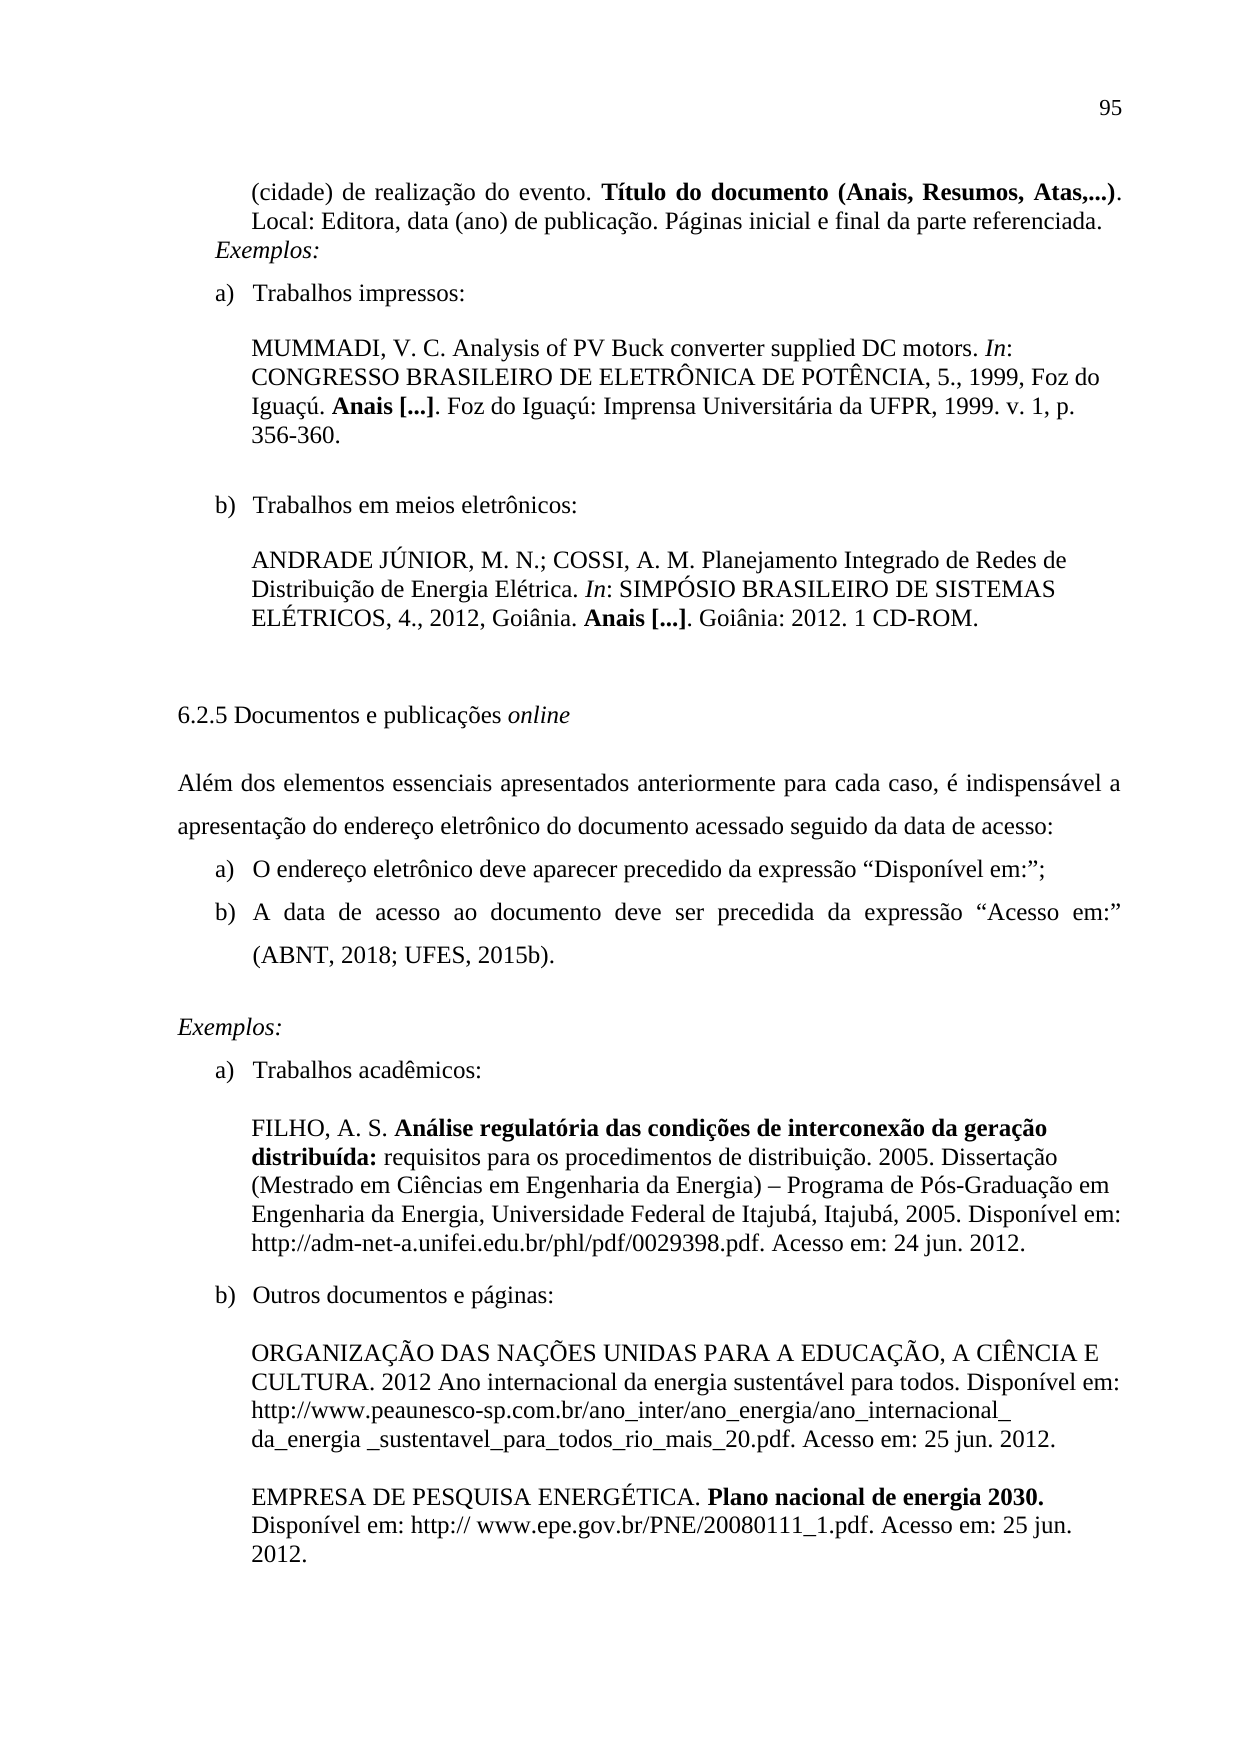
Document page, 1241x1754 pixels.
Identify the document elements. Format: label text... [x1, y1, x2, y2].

text Além dos elementos essenciais apresentados anteriormente para cada caso, é indispensável a apresentação do endereço eletrônico do documento acessado seguido da data de acesso: [177, 768, 1122, 840]
list Trabalhos impressos: [215, 278, 1122, 307]
list O endereço eletrônico deve aparecer precedido da expressão “Disponível em:”; [215, 854, 1122, 883]
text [251, 177, 1122, 235]
text Exemplos: [177, 1012, 1122, 1041]
list A data de acesso ao documento deve ser precedida da expressão “Acesso em:” (ABNT, 2018; UFES, 2015b). [215, 897, 1122, 969]
text EMPRESA DE PESQUISA ENERGÉTICA. Plano nacional de energia 2030. Disponível em: http:// www.epe.gov.br/PNE/20080111_1.pdf. Acesso em: 25 jun. 2012. [251, 1482, 1122, 1568]
text ORGANIZAÇÃO DAS NAÇÕES UNIDAS PARA A EDUCAÇÃO, A CIÊNCIA E CULTURA. 2012 Ano internacional da energia sustentável para todos. Disponível em: [251, 1338, 1122, 1396]
text Exemplos: [215, 235, 1122, 263]
text MUMMADI, V. C. Analysis of PV Buck converter supplied DC motors. In: CONGRESSO BRASILEIRO DE ELETRÔNICA DE POTÊNCIA, 5., 1999, Foz do Iguaçú. Anais [...]. Foz do Iguaçú: Imprensa Universitária da UFPR, 1999. v. 1, p. 356-360. [251, 333, 1122, 448]
text ANDRADE JÚNIOR, M. N.; COSSI, A. M. Planejamento Integrado de Redes de Distribuição de Energia Elétrica. In: SIMPÓSIO BRASILEIRO DE SISTEMAS ELÉTRICOS, 4., 2012, Goiânia. Anais [...]. Goiânia: 2012. 1 CD-ROM. [251, 545, 1122, 632]
list Trabalhos em meios eletrônicos: [215, 490, 1122, 518]
text FILHO, A. S. Análise regulatória das condições de interconexão da geração distribuída: requisitos para os procedimentos de distribuição. 2005. Dissertação (Mestrado em Ciências em Engenharia da Energia) – Programa de Pós-Graduação em Engenharia da Energia, Universidade Federal de Itajubá, Itajubá, 2005. Disponível em: http://adm-net-a.unifei.edu.br/phl/pdf/0029398.pdf. Acesso em: 24 jun. 2012. [251, 1113, 1122, 1257]
list Outros documentos e páginas: [215, 1281, 1122, 1309]
subtitle Documentos e publicações online [177, 700, 1122, 728]
text http://www.peaunesco-sp.com.br/ano_inter/ano_energia/ano_internacional_ da_energia _sustentavel_para_todos_rio_mais_20.pdf. Acesso em: 25 jun. 2012. [251, 1396, 1122, 1453]
list Trabalhos acadêmicos: [215, 1055, 1122, 1084]
